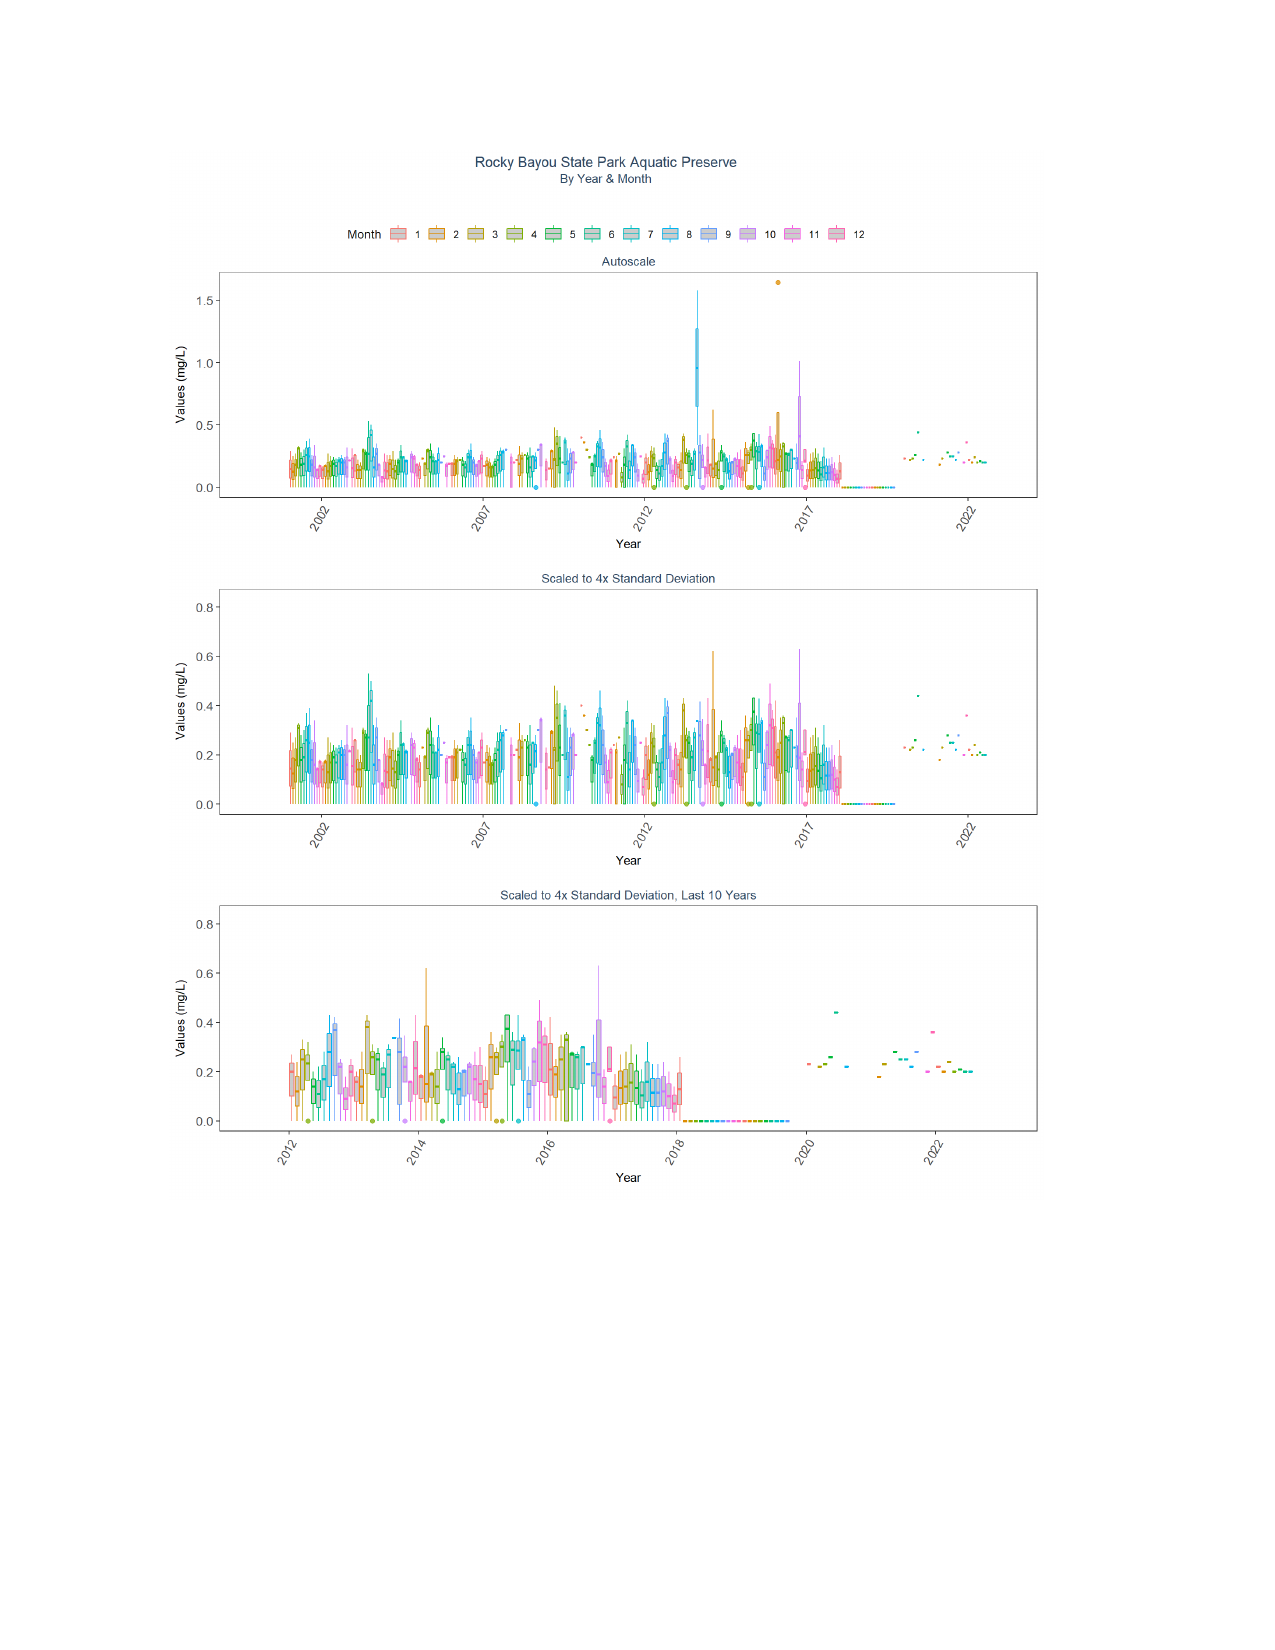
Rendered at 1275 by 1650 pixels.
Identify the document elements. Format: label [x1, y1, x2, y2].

picture [168, 150, 1044, 1200]
